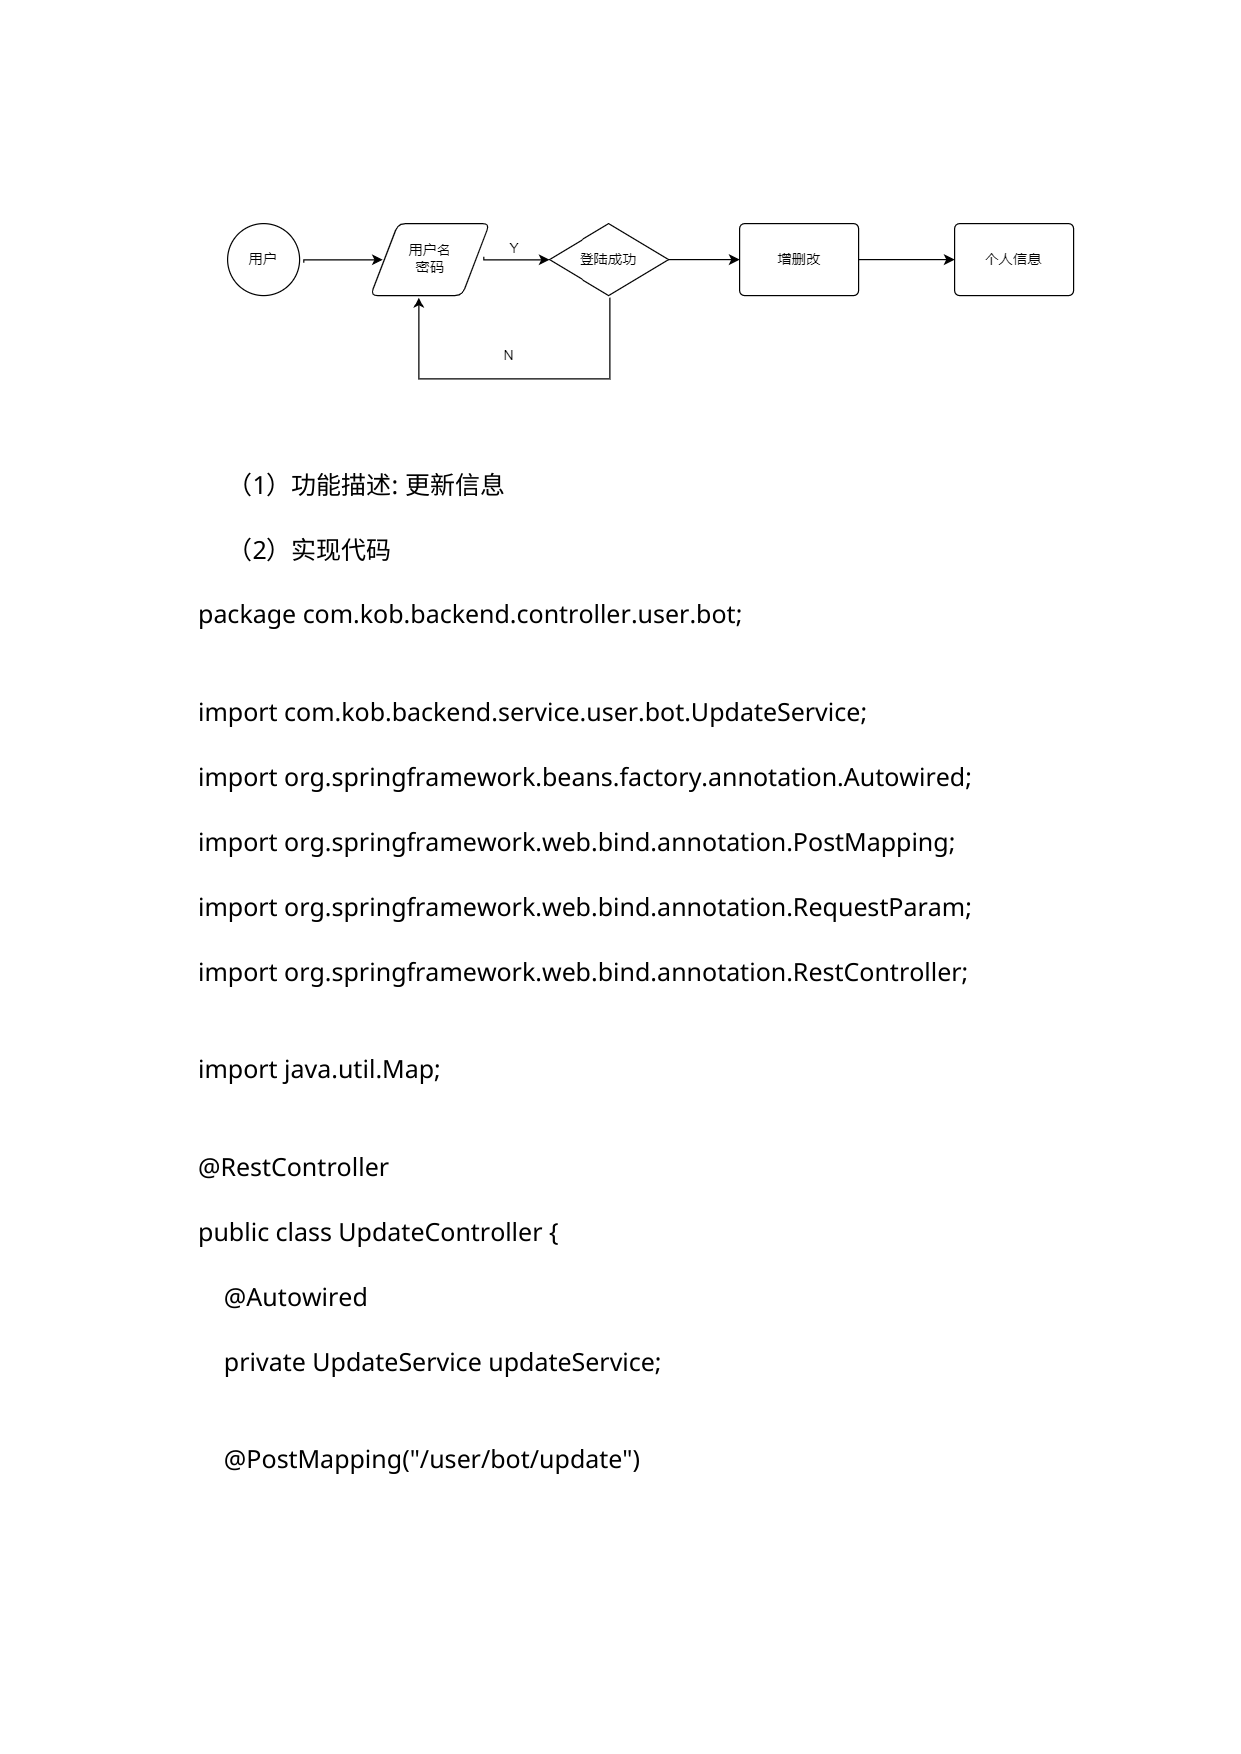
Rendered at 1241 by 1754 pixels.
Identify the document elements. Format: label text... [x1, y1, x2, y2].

text import com.kob.backend.service.user.bot.UpdateService; [177, 679, 1122, 744]
text import java.util.Map; [177, 1036, 1122, 1101]
text import org.springframework.web.bind.annotation.RequestParam; [177, 874, 1122, 939]
text @PostMapping("/user/bot/update") [177, 1426, 1122, 1491]
text import org.springframework.beans.factory.annotation.Autowired; [177, 744, 1122, 809]
picture [177, 173, 1123, 437]
text import org.springframework.web.bind.annotation.RestController; [177, 939, 1122, 1004]
text （2）实现代码 [177, 516, 1122, 581]
text @Autowired [177, 1264, 1122, 1329]
text @RestController [177, 1134, 1122, 1199]
text import org.springframework.web.bind.annotation.PostMapping; [177, 809, 1122, 874]
text （1）功能描述: 更新信息 [177, 451, 1122, 516]
text package com.kob.backend.controller.user.bot; [177, 581, 1122, 646]
text private UpdateService updateService; [177, 1329, 1122, 1394]
text public class UpdateController { [177, 1199, 1122, 1264]
